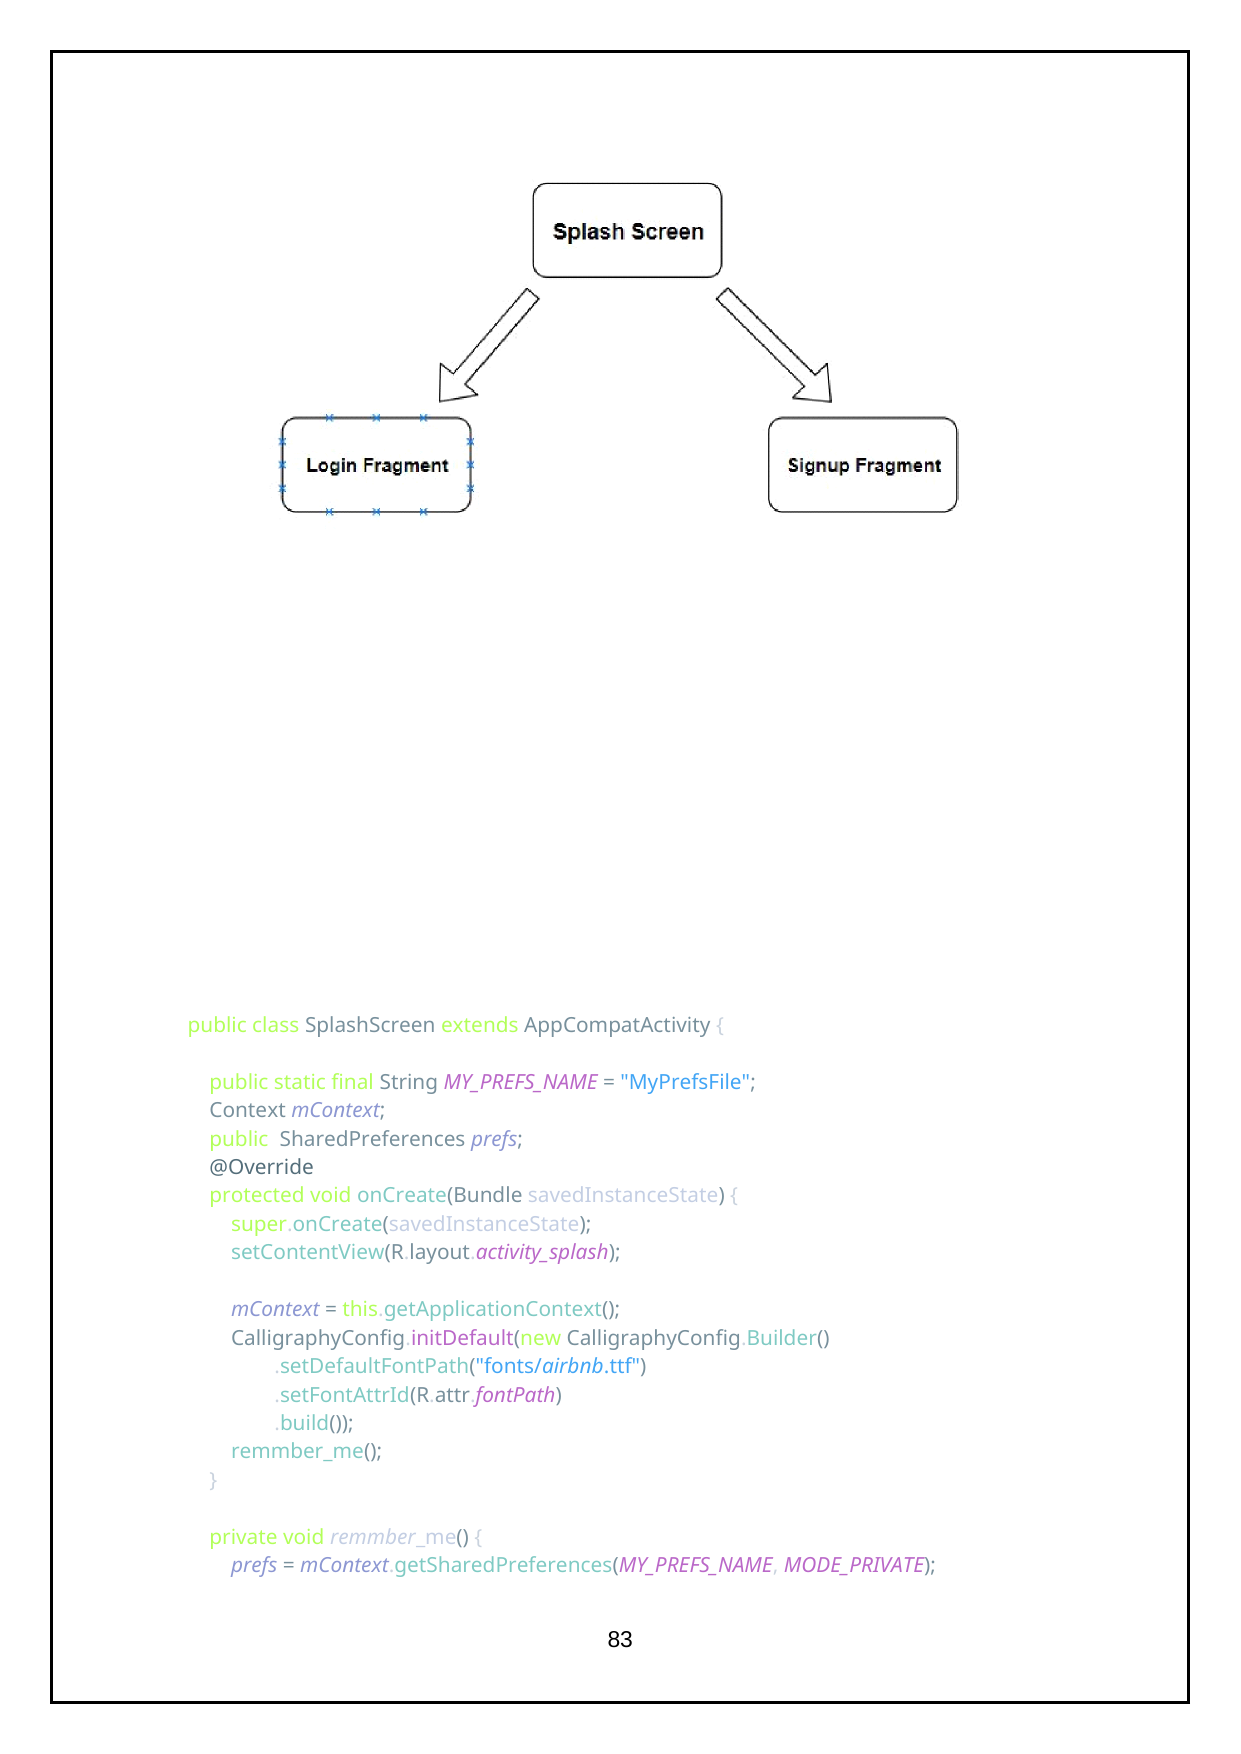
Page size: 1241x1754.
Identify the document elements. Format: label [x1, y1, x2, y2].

text [187, 1010, 1053, 1579]
picture [240, 150, 1001, 579]
